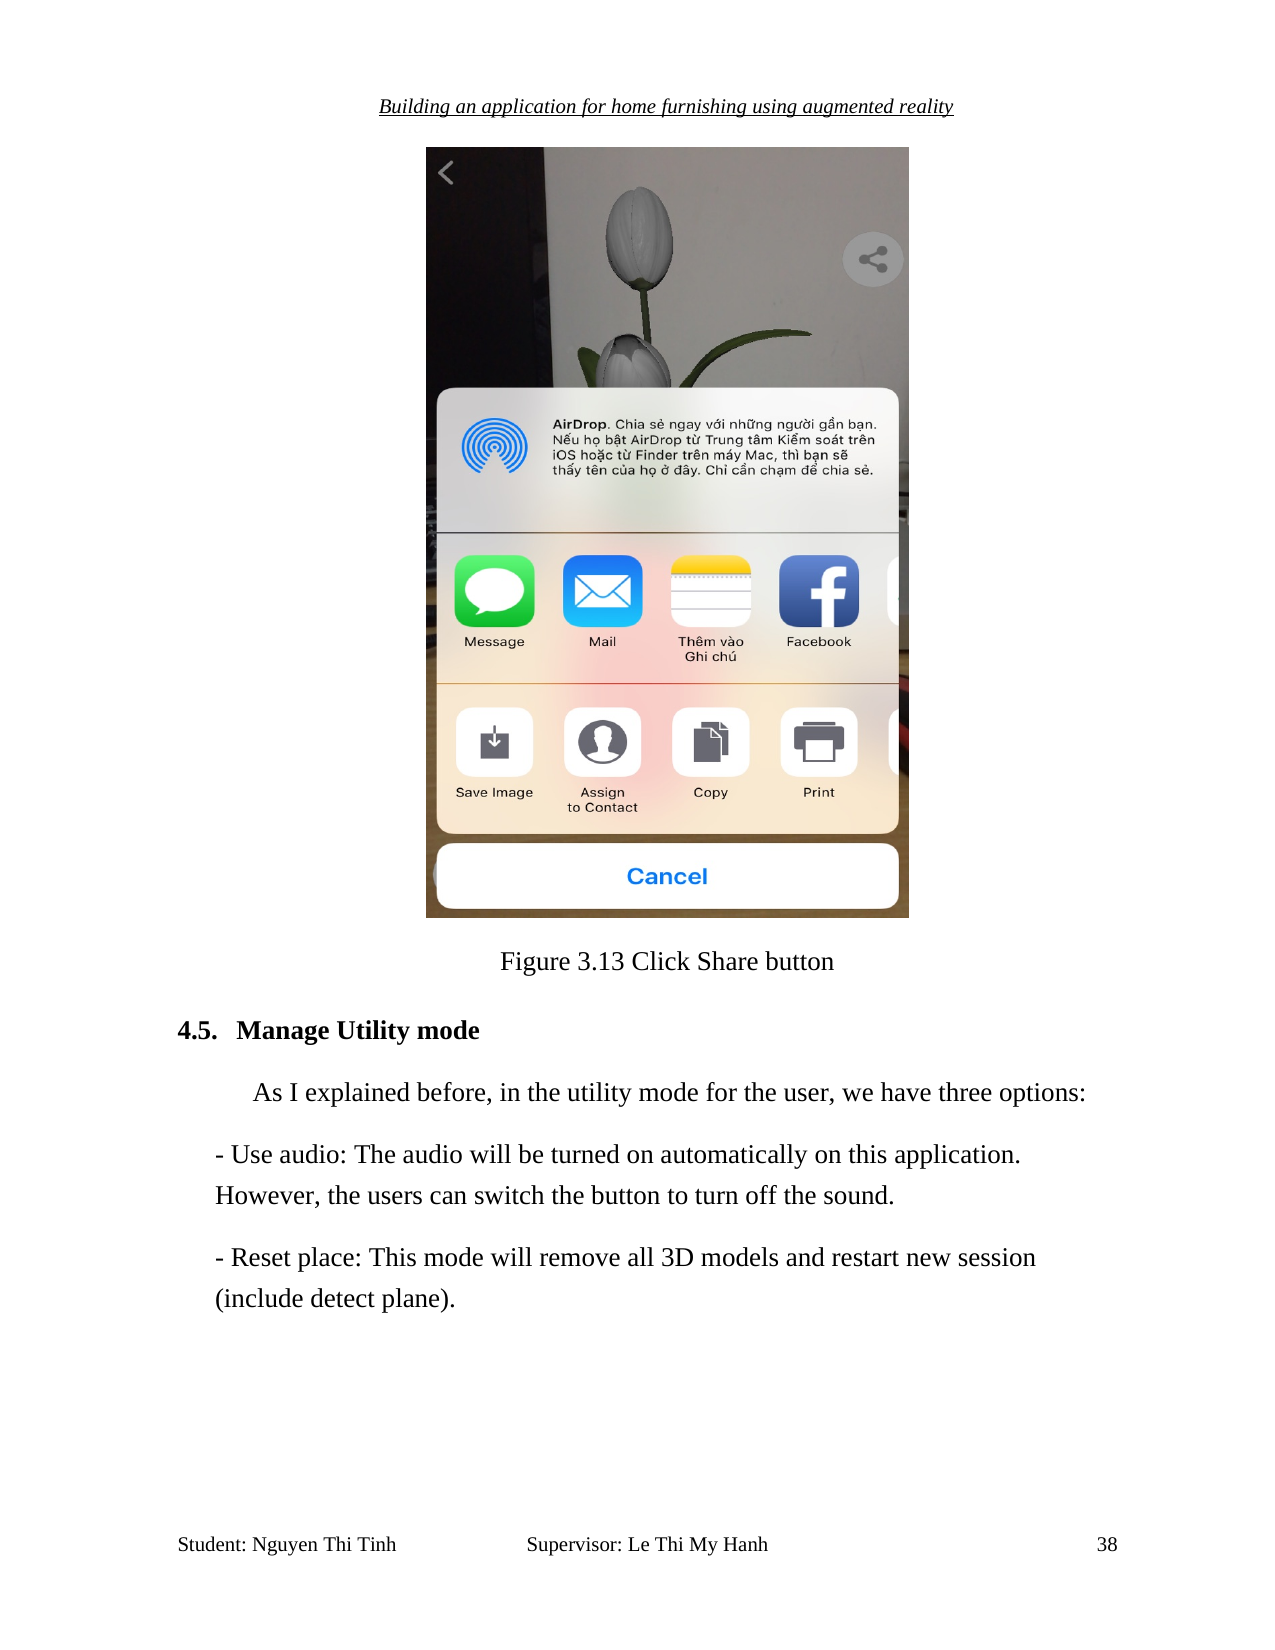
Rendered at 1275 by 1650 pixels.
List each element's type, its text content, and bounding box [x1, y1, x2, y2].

text Figure 3.13 Click Share button [177, 945, 1157, 977]
text - Use audio: The audio will be turned on automatically on this application. However, the users can switch the button to turn off the sound. [215, 1138, 1120, 1210]
list Manage Utility mode [177, 1014, 1120, 1045]
picture [426, 147, 909, 918]
text As I explained before, in the utility mode for the user, we have three options: [215, 1076, 1120, 1107]
text - Reset place: This mode will remove all 3D models and restart new session (include detect plane). [215, 1241, 1120, 1313]
